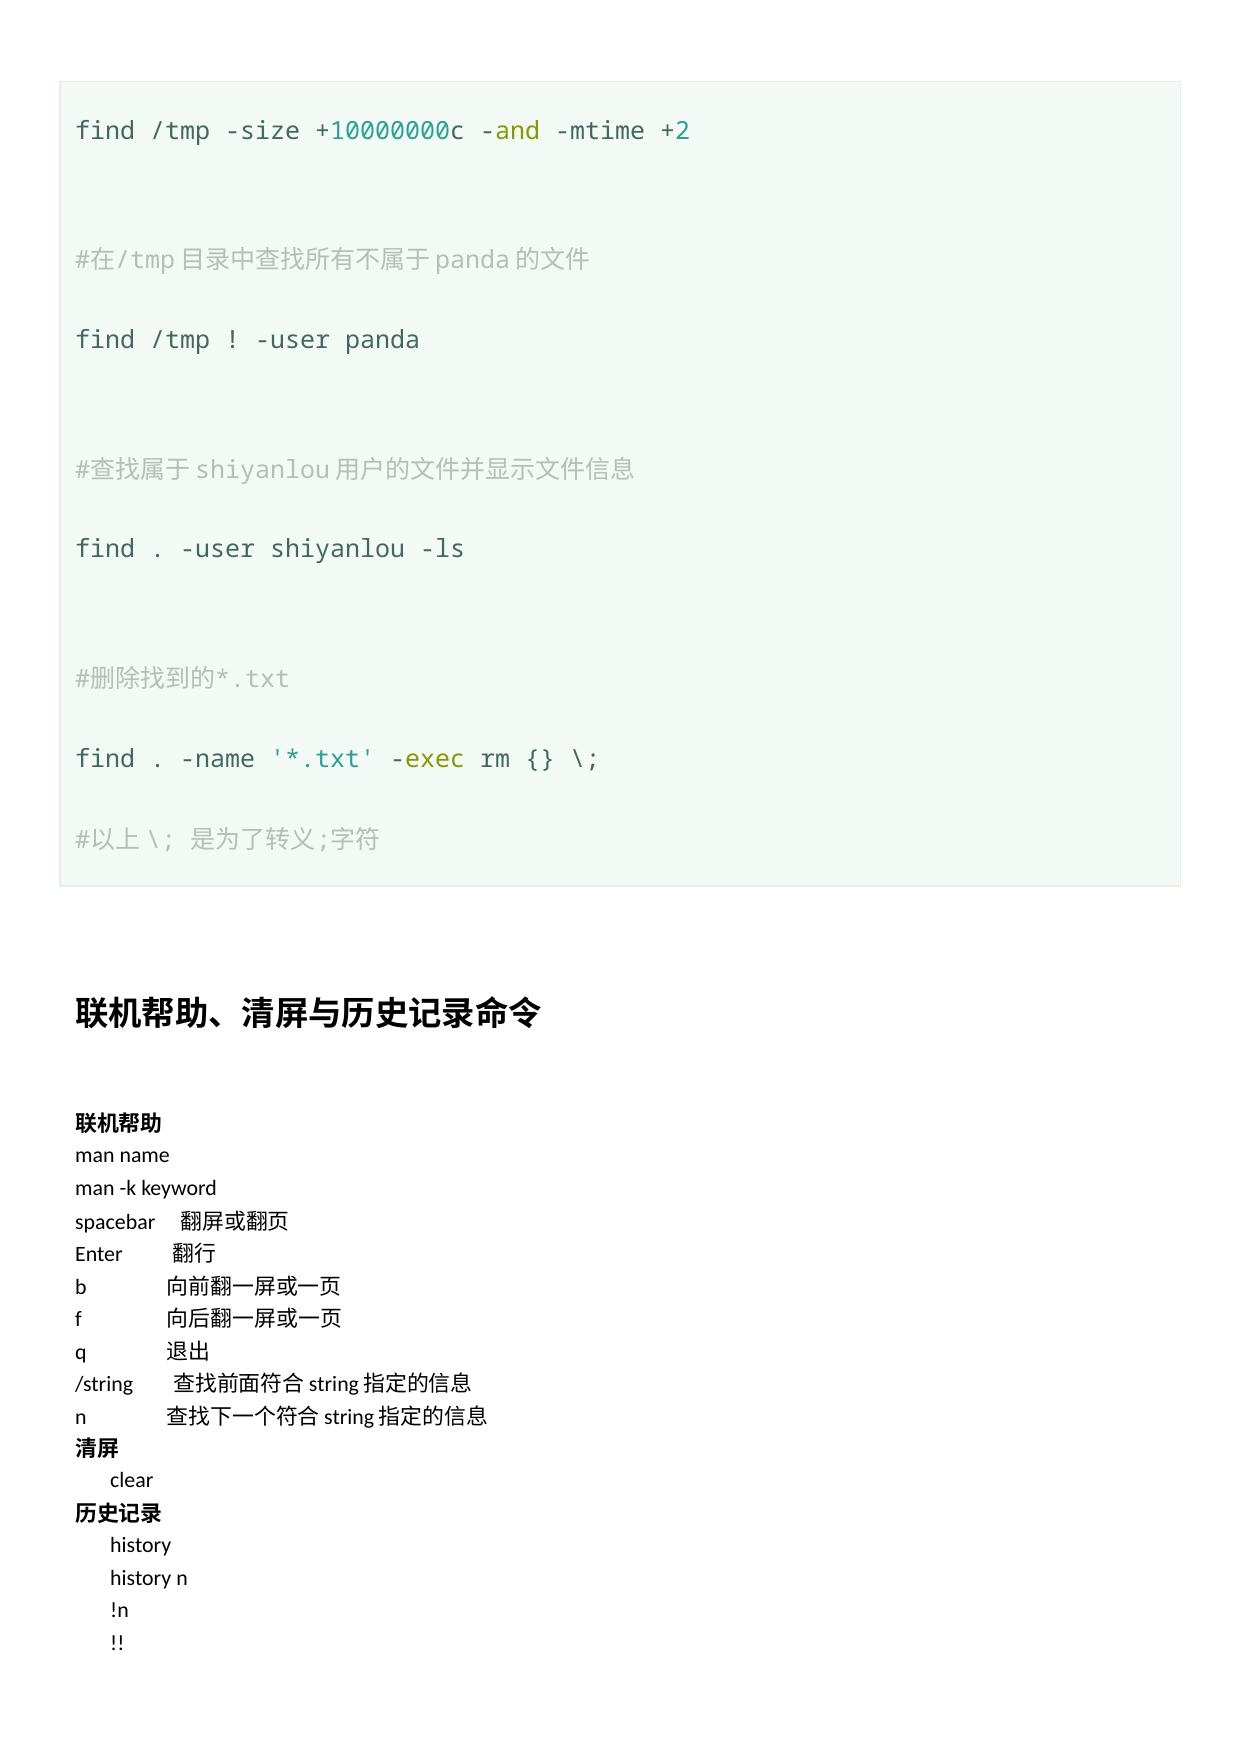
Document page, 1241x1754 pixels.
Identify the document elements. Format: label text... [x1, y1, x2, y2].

text history n [75, 1561, 1165, 1593]
text find /tmp -size +10000000c -and -mtime +2 [61, 82, 1180, 161]
text #以上 \; 是为了转义;字符 [61, 789, 1180, 885]
text f 向后翻一屏或一页 [75, 1301, 1165, 1333]
text n 查找下一个符合string指定的信息 [75, 1398, 1165, 1431]
text man name [75, 1138, 1165, 1171]
text #删除找到的*.txt [61, 628, 1180, 709]
text man -k keyword [75, 1171, 1165, 1203]
text #在/tmp目录中查找所有不属于panda的文件 [61, 209, 1180, 290]
text find . -name '*.txt' -exec rm {} \; [61, 709, 1180, 789]
text #查找属于shiyanlou用户的文件并显示文件信息 [61, 419, 1180, 499]
text Enter 翻行 [75, 1236, 1165, 1268]
text !n [75, 1593, 1165, 1626]
text clear [75, 1463, 1165, 1496]
text find . -user shiyanlou -ls [61, 499, 1180, 580]
text 联机帮助 [75, 1106, 1165, 1138]
text !! [75, 1626, 1165, 1658]
text b 向前翻一屏或一页 [75, 1268, 1165, 1301]
text /string 查找前面符合string指定的信息 [75, 1366, 1165, 1398]
text q 退出 [75, 1333, 1165, 1366]
text 清屏 [75, 1431, 1165, 1463]
text 历史记录 [75, 1496, 1165, 1528]
text spacebar 翻屏或翻页 [75, 1203, 1165, 1236]
text history [75, 1528, 1165, 1561]
text find /tmp ! -user panda [61, 290, 1180, 371]
subtitle 联机帮助、清屏与历史记录命令 [75, 979, 1165, 1044]
